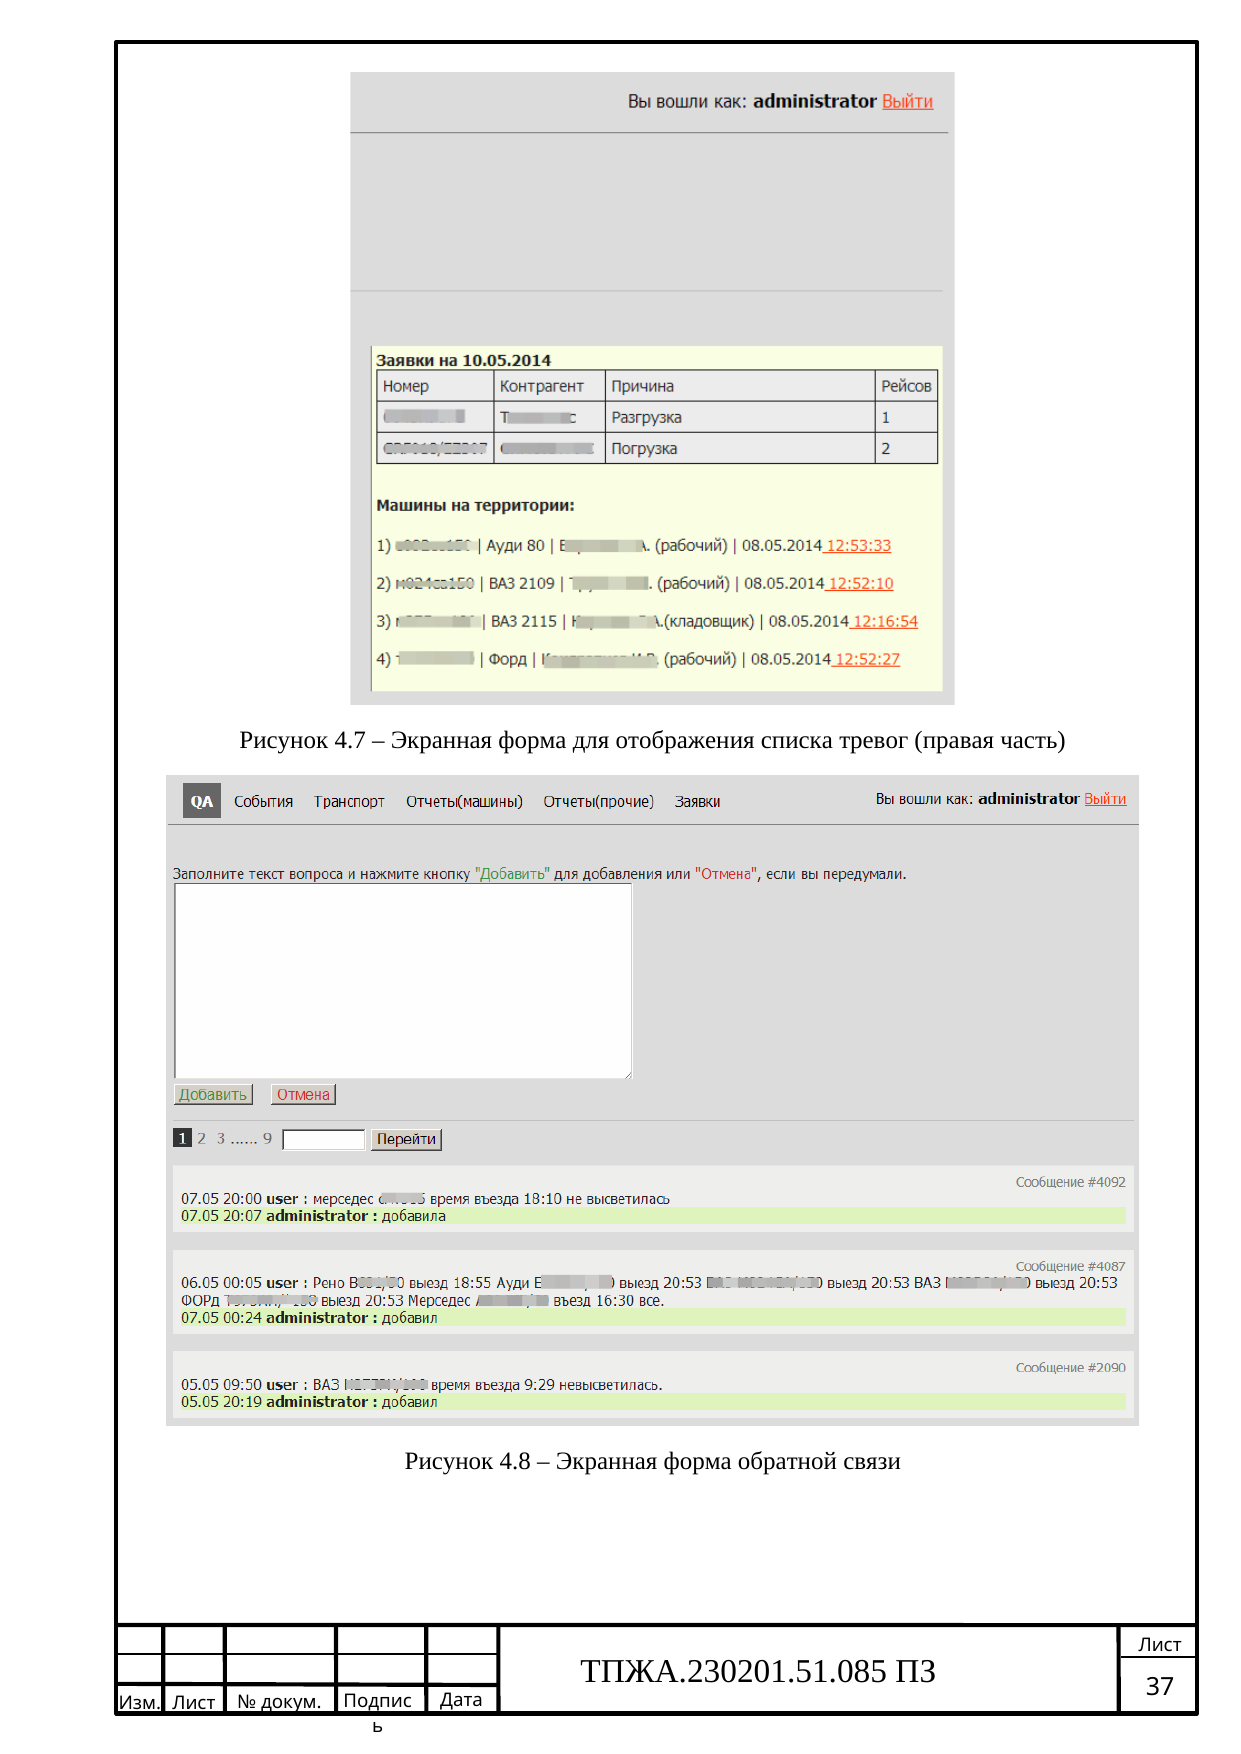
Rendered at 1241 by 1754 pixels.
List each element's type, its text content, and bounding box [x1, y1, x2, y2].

text Рисунок 4.8 – Экранная форма обратной связи [153, 1446, 1152, 1475]
text Рисунок 4.7 – Экранная форма для отображения списка тревог (правая часть) [153, 726, 1152, 754]
picture [350, 72, 955, 705]
picture [166, 775, 1140, 1426]
